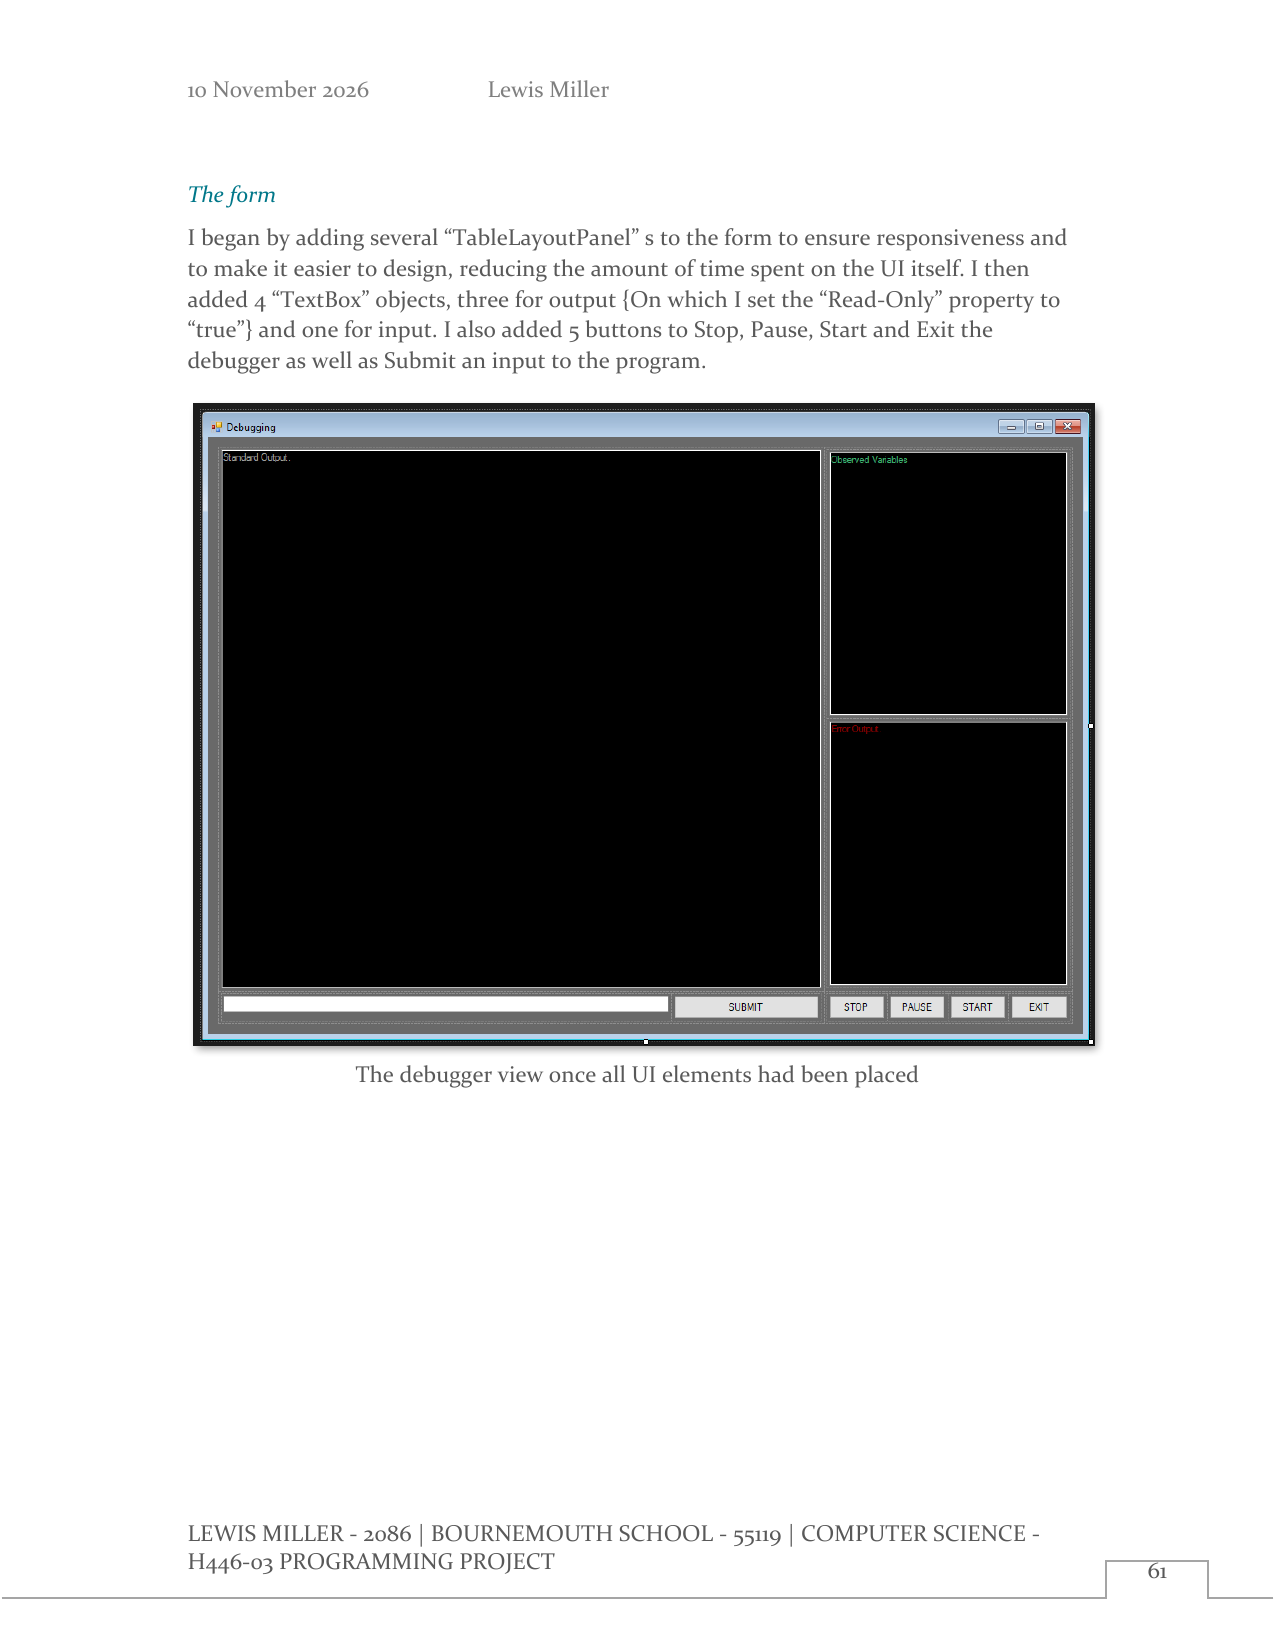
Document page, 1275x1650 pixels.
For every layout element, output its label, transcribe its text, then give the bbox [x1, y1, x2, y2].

text I began by adding several “TableLayoutPanel” s to the form to ensure responsiveness and to make it easier to design, reducing the amount of time spent on the UI itself. I then added 4 “TextBox” objects, three for output {On which I set the “Read-Only” property to “true”} and one for input. I also added 5 buttons to Stop, Pause, Start and Exit the debugger as well as Submit an input to the program. [187, 223, 1088, 374]
subtitle The form [187, 180, 1088, 208]
picture [193, 403, 1095, 1046]
